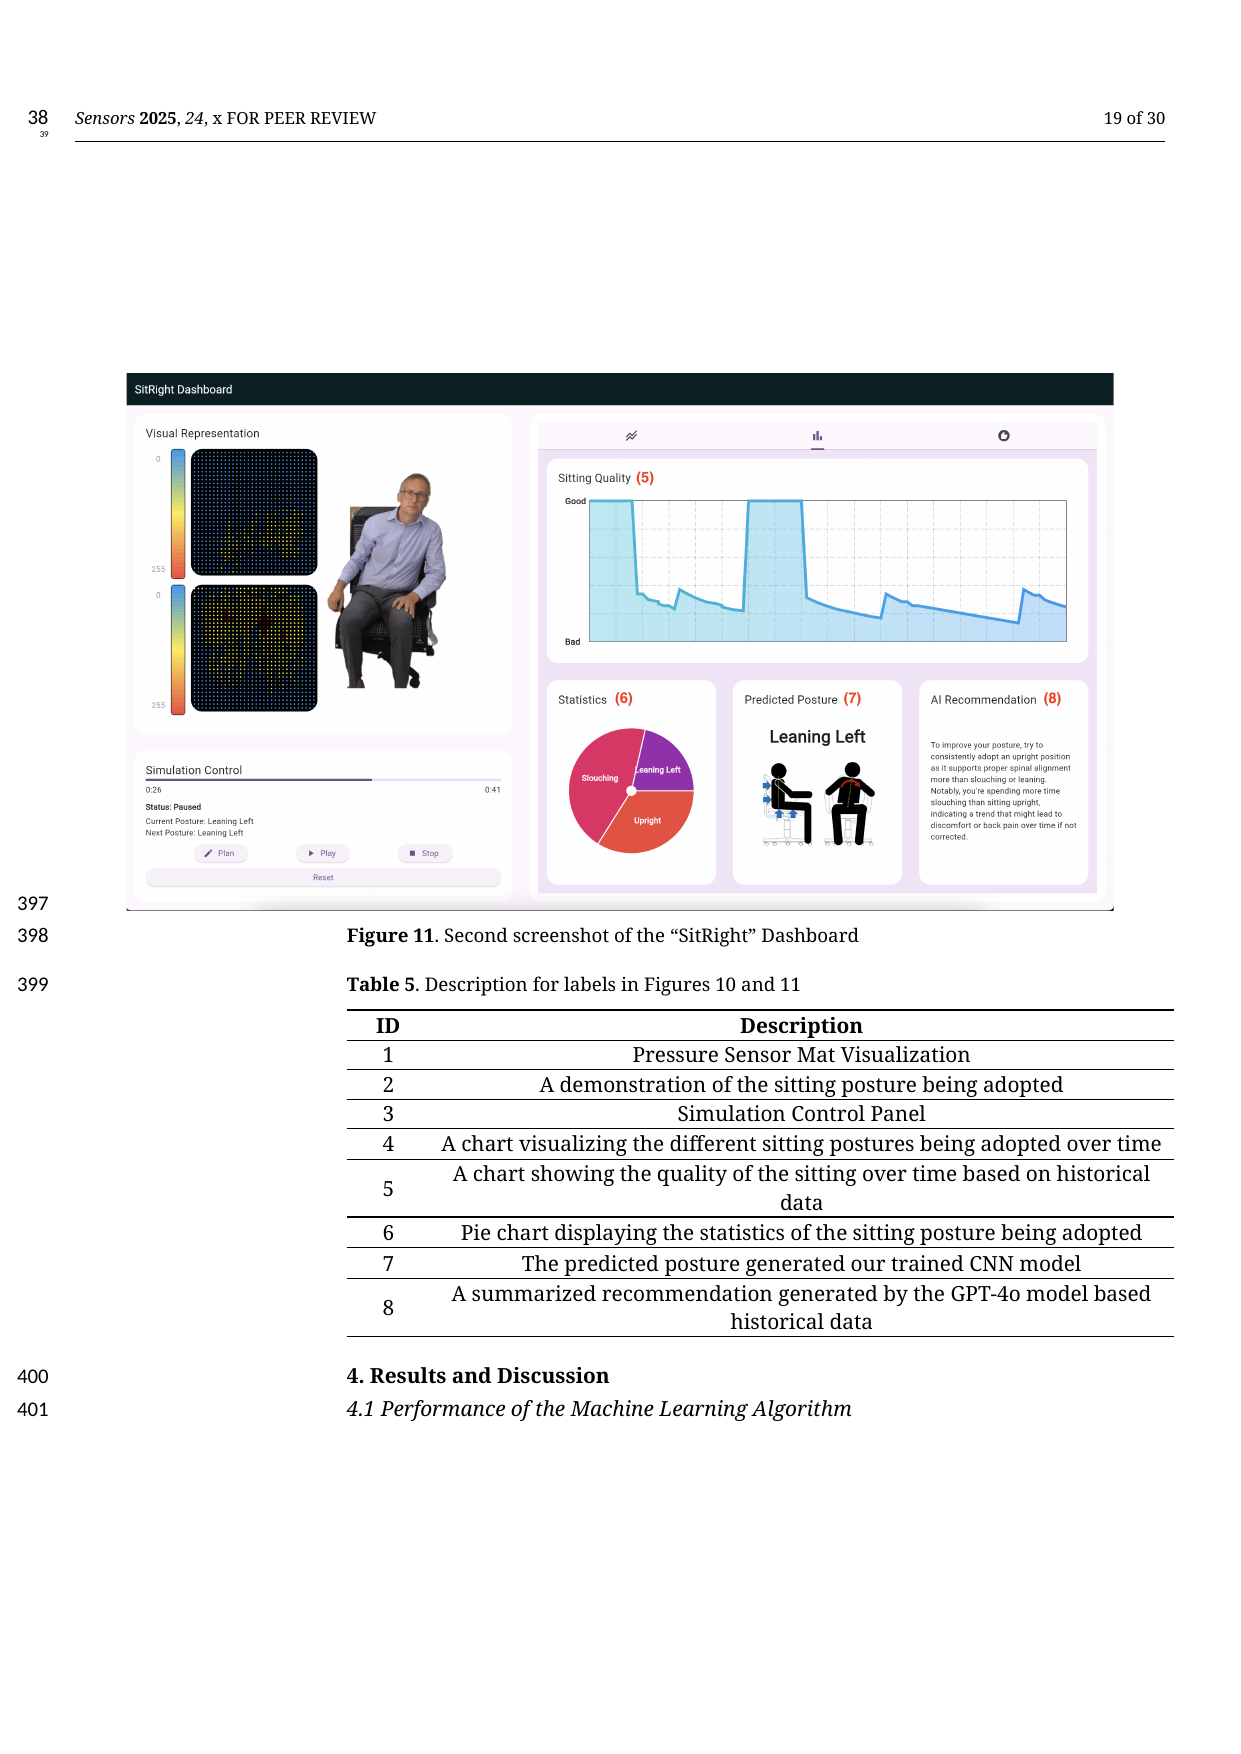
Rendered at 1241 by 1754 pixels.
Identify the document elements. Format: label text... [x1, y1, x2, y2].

subtitle 4.1 Performance of the Machine Learning Algorithm [347, 1395, 1165, 1422]
table_cell The predicted posture generated our trained CNN model [429, 1248, 1174, 1278]
text Table 5. Description for labels in Figures 10 and 11 [347, 972, 1165, 996]
text Figure 11. Second screenshot of the “SitRight” Dashboard [347, 923, 1165, 947]
table_cell A chart showing the quality of the sitting over time based on historical data [429, 1160, 1174, 1216]
table_cell 2 [347, 1070, 429, 1098]
table_cell Pressure Sensor Mat Visualization [429, 1041, 1174, 1069]
table_cell Simulation Control Panel [429, 1100, 1174, 1128]
table_header ID [347, 1011, 429, 1039]
table_cell A summarized recommendation generated by the GPT-4o model based historical data [429, 1279, 1174, 1336]
table_cell 5 [347, 1160, 429, 1216]
picture [126, 373, 1114, 911]
table_cell A demonstration of the sitting posture being adopted [429, 1070, 1174, 1098]
table_cell A chart visualizing the different sitting postures being adopted over time [429, 1129, 1174, 1158]
table_cell 6 [347, 1218, 429, 1247]
table_cell 3 [347, 1100, 429, 1128]
table_cell 1 [347, 1041, 429, 1069]
table_header Description [429, 1011, 1174, 1039]
table_cell 4 [347, 1129, 429, 1158]
table_cell 8 [347, 1279, 429, 1336]
subtitle 4. Results and Discussion [347, 1362, 1165, 1389]
table_cell 7 [347, 1248, 429, 1278]
table_cell Pie chart displaying the statistics of the sitting posture being adopted [429, 1218, 1174, 1247]
